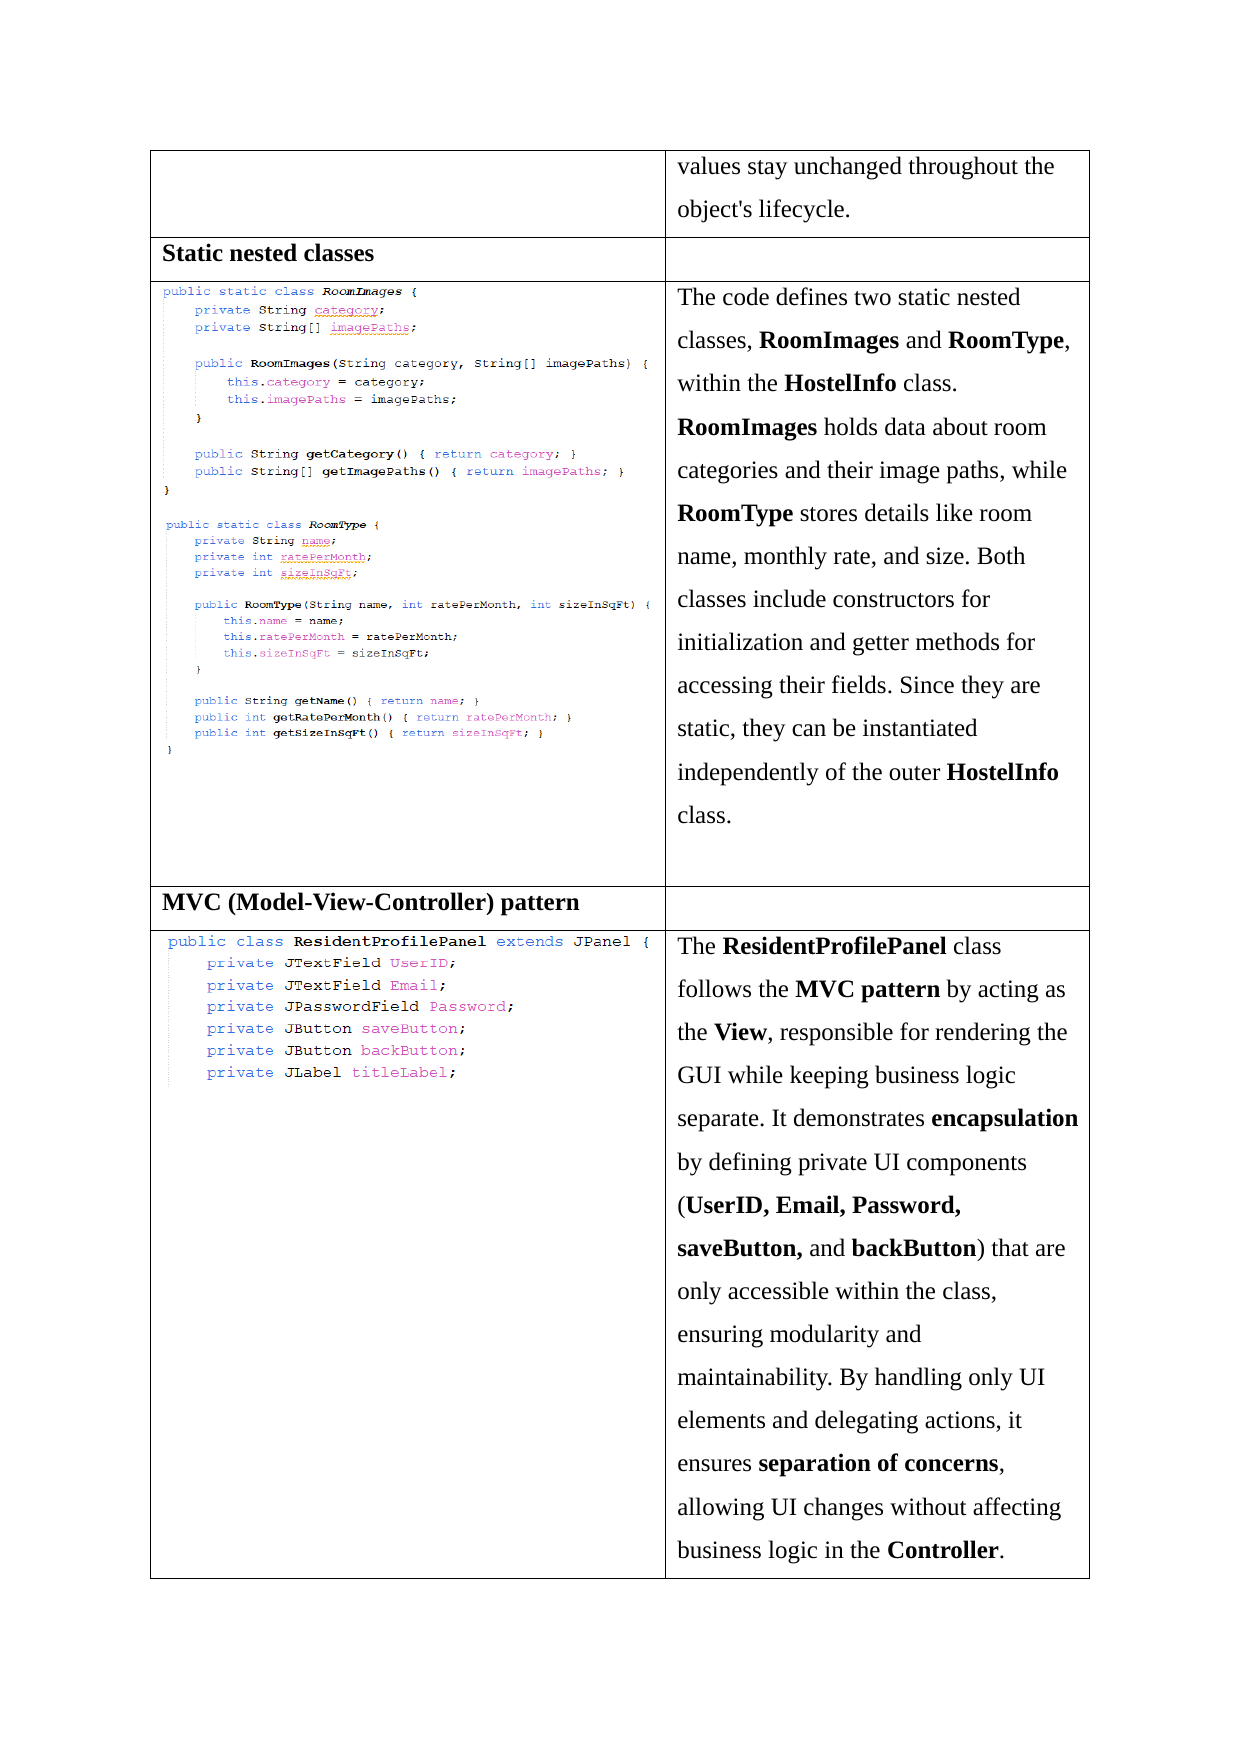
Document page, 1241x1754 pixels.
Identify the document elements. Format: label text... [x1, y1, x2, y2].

table_cell [151, 931, 665, 1578]
table_cell [151, 151, 665, 237]
picture [161, 517, 656, 758]
table_cell [151, 282, 665, 886]
picture [161, 931, 656, 1087]
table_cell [666, 151, 1089, 237]
table_cell MVC (Model-View-Controller) pattern [151, 887, 665, 930]
table_cell The ResidentProfilePanel class follows the MVC pattern by acting as the View, responsible for rendering the GUI while keeping business logic separate. It demonstrates encapsulation by defining private UI components (UserID, Email, Password, saveButton, and backButton) that are only accessible within the class, ensuring modularity and maintainability. By handling only UI elements and delegating actions, it ensures separation of concerns, allowing UI changes without affecting business logic in the Controller. [666, 931, 1089, 1578]
table_cell The code defines two static nested classes, RoomImages and RoomType, within the HostelInfo class. RoomImages holds data about room categories and their image paths, while RoomType stores details like room name, monthly rate, and size. Both classes include constructors for initialization and getter methods for accessing their fields. Since they are static, they can be instantiated independently of the outer HostelInfo class. [666, 282, 1089, 886]
table_cell [666, 887, 1089, 930]
picture [161, 282, 656, 501]
table_cell Static nested classes [151, 238, 665, 281]
table_cell [666, 238, 1089, 281]
